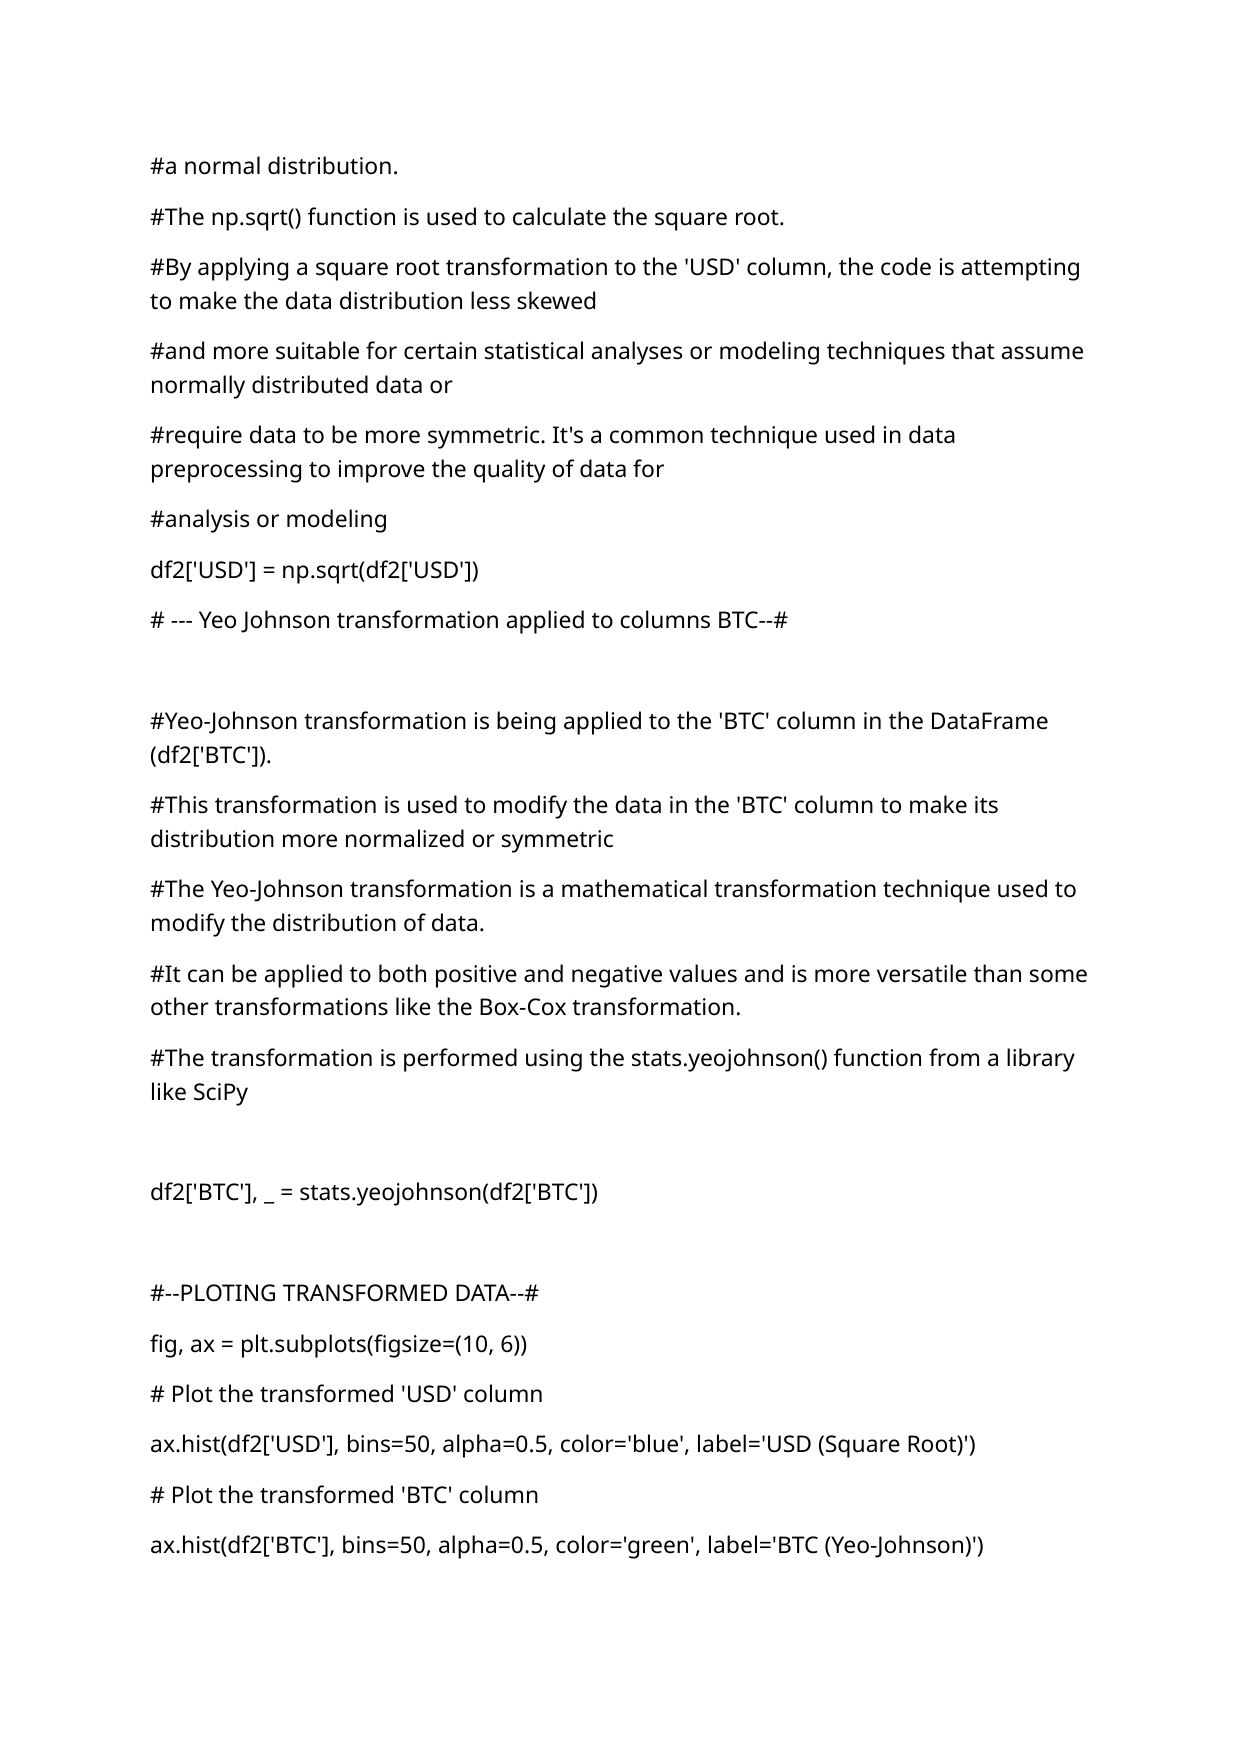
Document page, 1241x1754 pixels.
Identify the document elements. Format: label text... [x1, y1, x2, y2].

text fig, ax = plt.subplots(figsize=(10, 6)) [150, 1327, 1090, 1359]
text #analysis or modeling [150, 503, 1090, 534]
text df2['BTC'], _ = stats.yeojohnson(df2['BTC']) [150, 1176, 1090, 1207]
text #--PLOTING TRANSFORMED DATA--# [150, 1277, 1090, 1308]
text #By applying a square root transformation to the 'USD' column, the code is attempting to make the data distribution less skewed [150, 251, 1090, 316]
text df2['USD'] = np.sqrt(df2['USD']) [150, 554, 1090, 585]
text #The transformation is performed using the stats.yeojohnson() function from a library like SciPy [150, 1042, 1090, 1107]
text # Plot the transformed 'BTC' column [150, 1479, 1090, 1510]
text #The np.sqrt() function is used to calculate the square root. [150, 200, 1090, 232]
text # --- Yeo Johnson transformation applied to columns BTC--# [150, 604, 1090, 635]
text #The Yeo-Johnson transformation is a mathematical transformation technique used to modify the distribution of data. [150, 873, 1090, 938]
text #require data to be more symmetric. It's a common technique used in data preprocessing to improve the quality of data for [150, 419, 1090, 484]
text #Yeo-Johnson transformation is being applied to the 'BTC' column in the DataFrame (df2['BTC']). [150, 705, 1090, 770]
text #and more suitable for certain statistical analyses or modeling techniques that assume normally distributed data or [150, 335, 1090, 400]
text # Plot the transformed 'USD' column [150, 1378, 1090, 1409]
text #This transformation is used to modify the data in the 'BTC' column to make its distribution more normalized or symmetric [150, 789, 1090, 854]
text #It can be applied to both positive and negative values and is more versatile than some other transformations like the Box-Cox transformation. [150, 957, 1090, 1022]
text #a normal distribution. [150, 150, 1090, 181]
text ax.hist(df2['BTC'], bins=50, alpha=0.5, color='green', label='BTC (Yeo-Johnson)') [150, 1529, 1090, 1560]
text ax.hist(df2['USD'], bins=50, alpha=0.5, color='blue', label='USD (Square Root)') [150, 1428, 1090, 1459]
